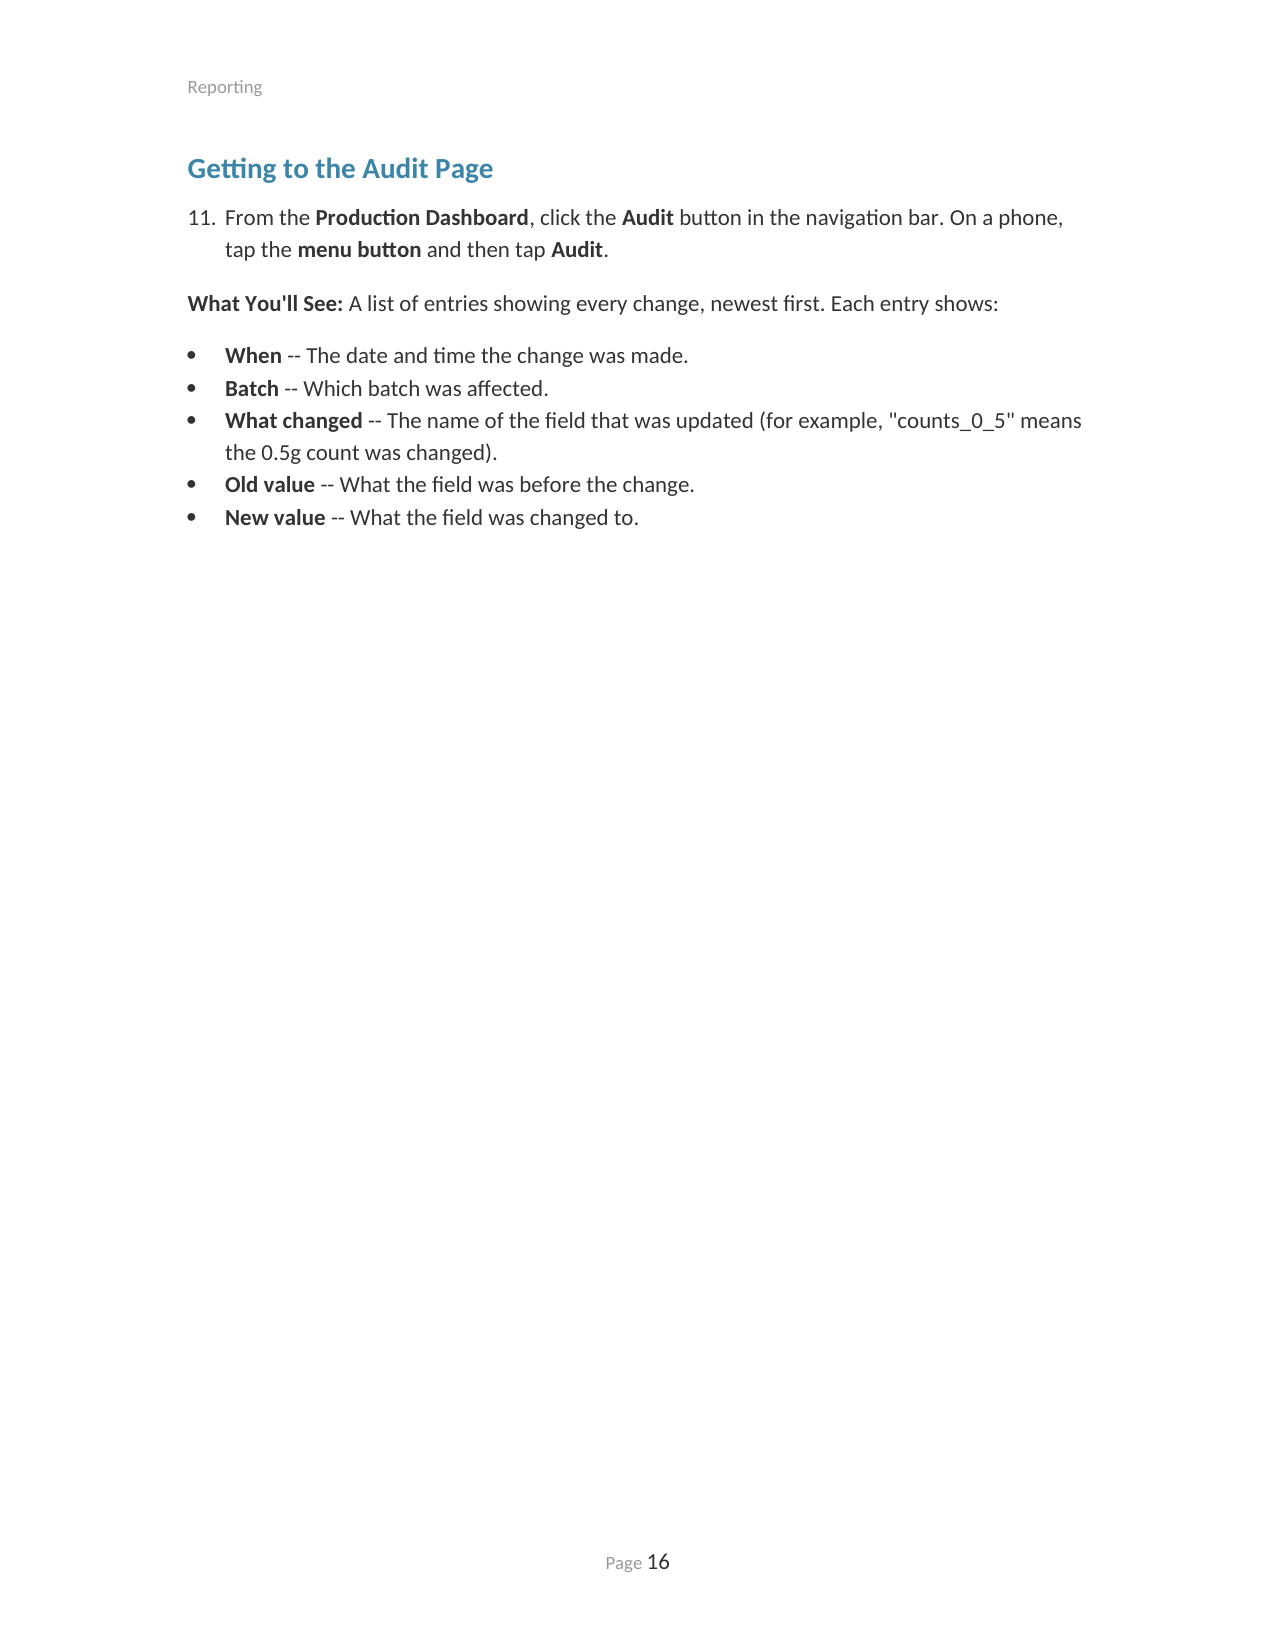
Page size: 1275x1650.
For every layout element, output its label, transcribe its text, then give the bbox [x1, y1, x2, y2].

list New value -- What the field was changed to. [187, 503, 1087, 531]
list Batch -- Which batch was affected. [187, 374, 1087, 402]
list Old value -- What the field was before the change. [187, 470, 1087, 498]
list What changed -- The name of the field that was updated (for example, "counts_0_5" means the 0.5g count was changed). [187, 406, 1087, 466]
list From the Production Dashboard, click the Audit button in the navigation bar. On a phone, tap the menu button and then tap Audit. [187, 203, 1087, 264]
text What You'll See: A list of entries showing every change, newest first. Each entry shows: [187, 289, 1087, 317]
list When -- The date and time the change was made. [187, 342, 1087, 370]
subtitle Getting to the Audit Page [187, 150, 1087, 186]
